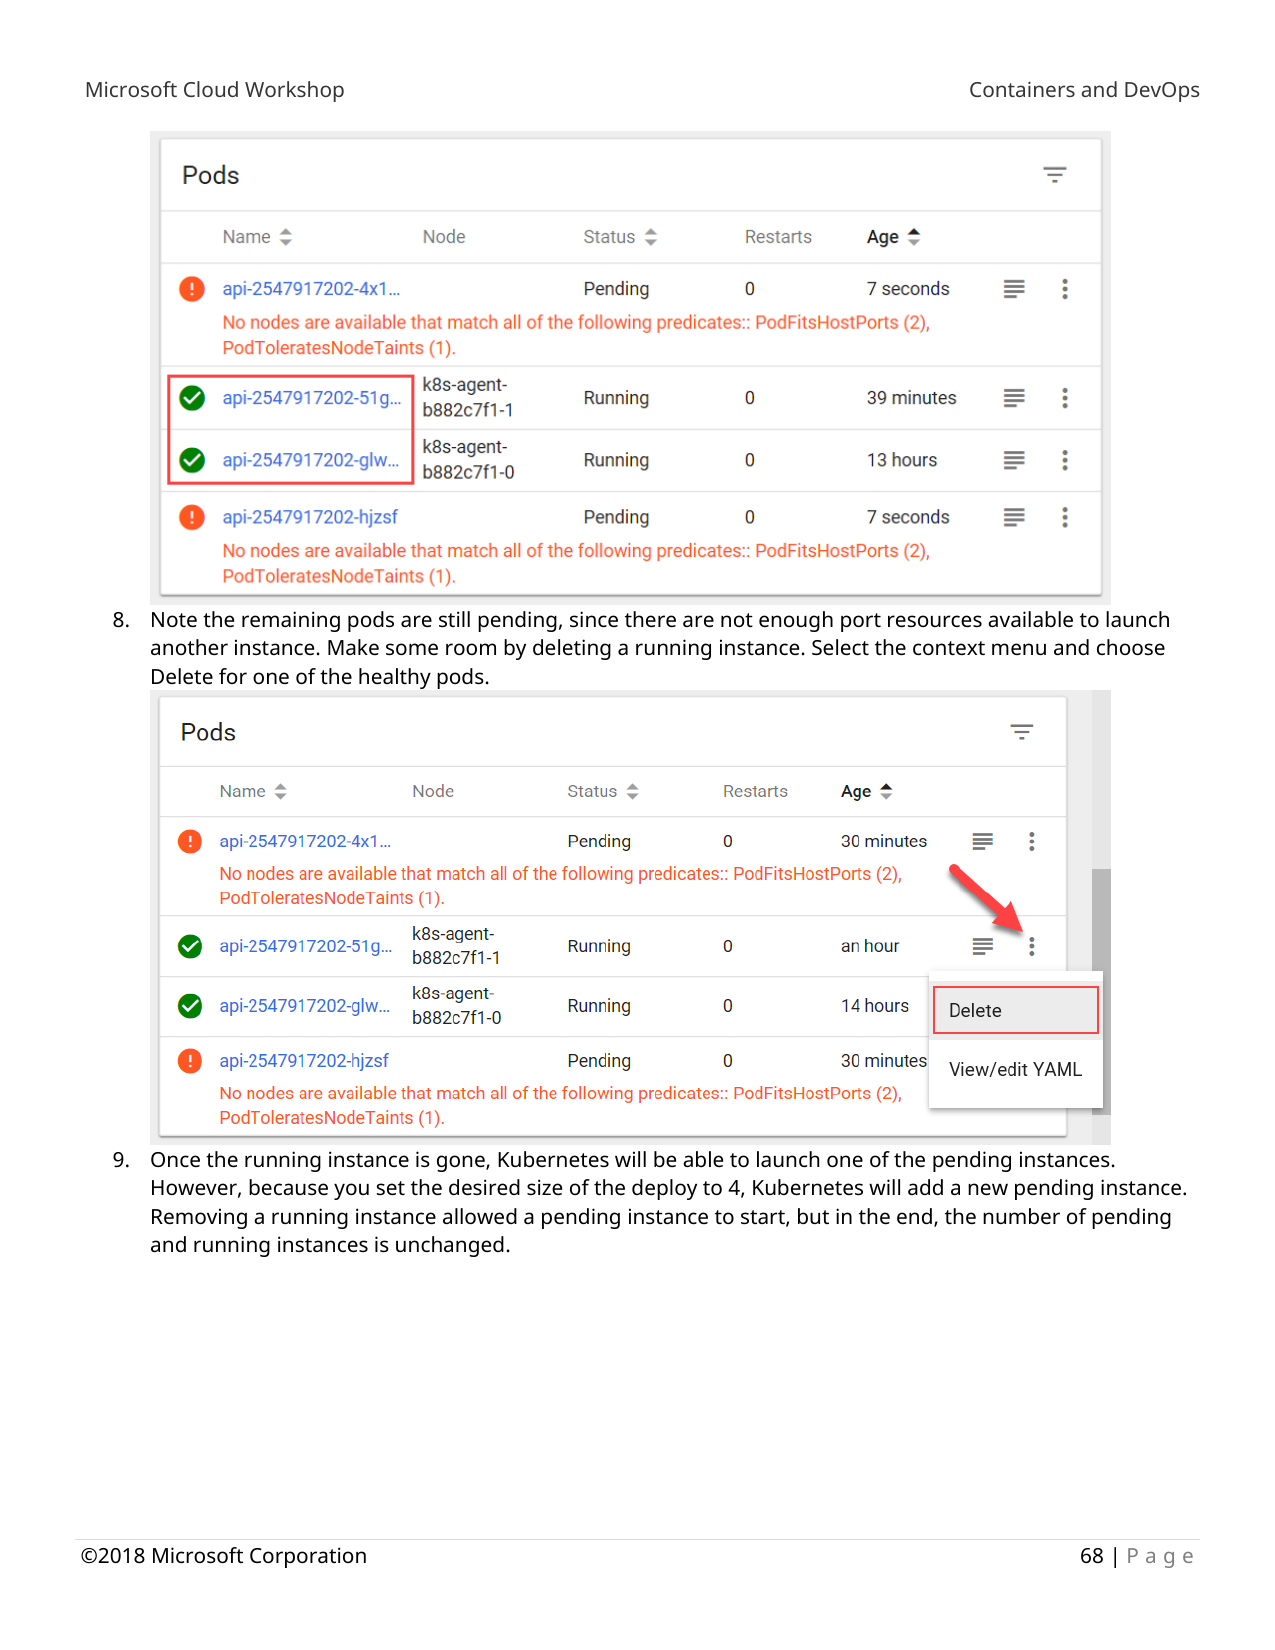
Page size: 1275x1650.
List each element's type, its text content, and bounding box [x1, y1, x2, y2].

list Note the remaining pods are still pending, since there are not enough port resources available to launch another instance. Make some room by deleting a running instance. Select the context menu and choose Delete for one of the healthy pods. [112, 605, 1200, 690]
list Once the running instance is gone, Kubernetes will be able to launch one of the pending instances. However, because you set the desired size of the deploy to 4, Kubernetes will add a new pending instance. Removing a running instance allowed a pending instance to start, but in the end, the number of pending and running instances is unchanged. [112, 1145, 1200, 1259]
picture [150, 131, 1111, 605]
picture [150, 690, 1111, 1145]
